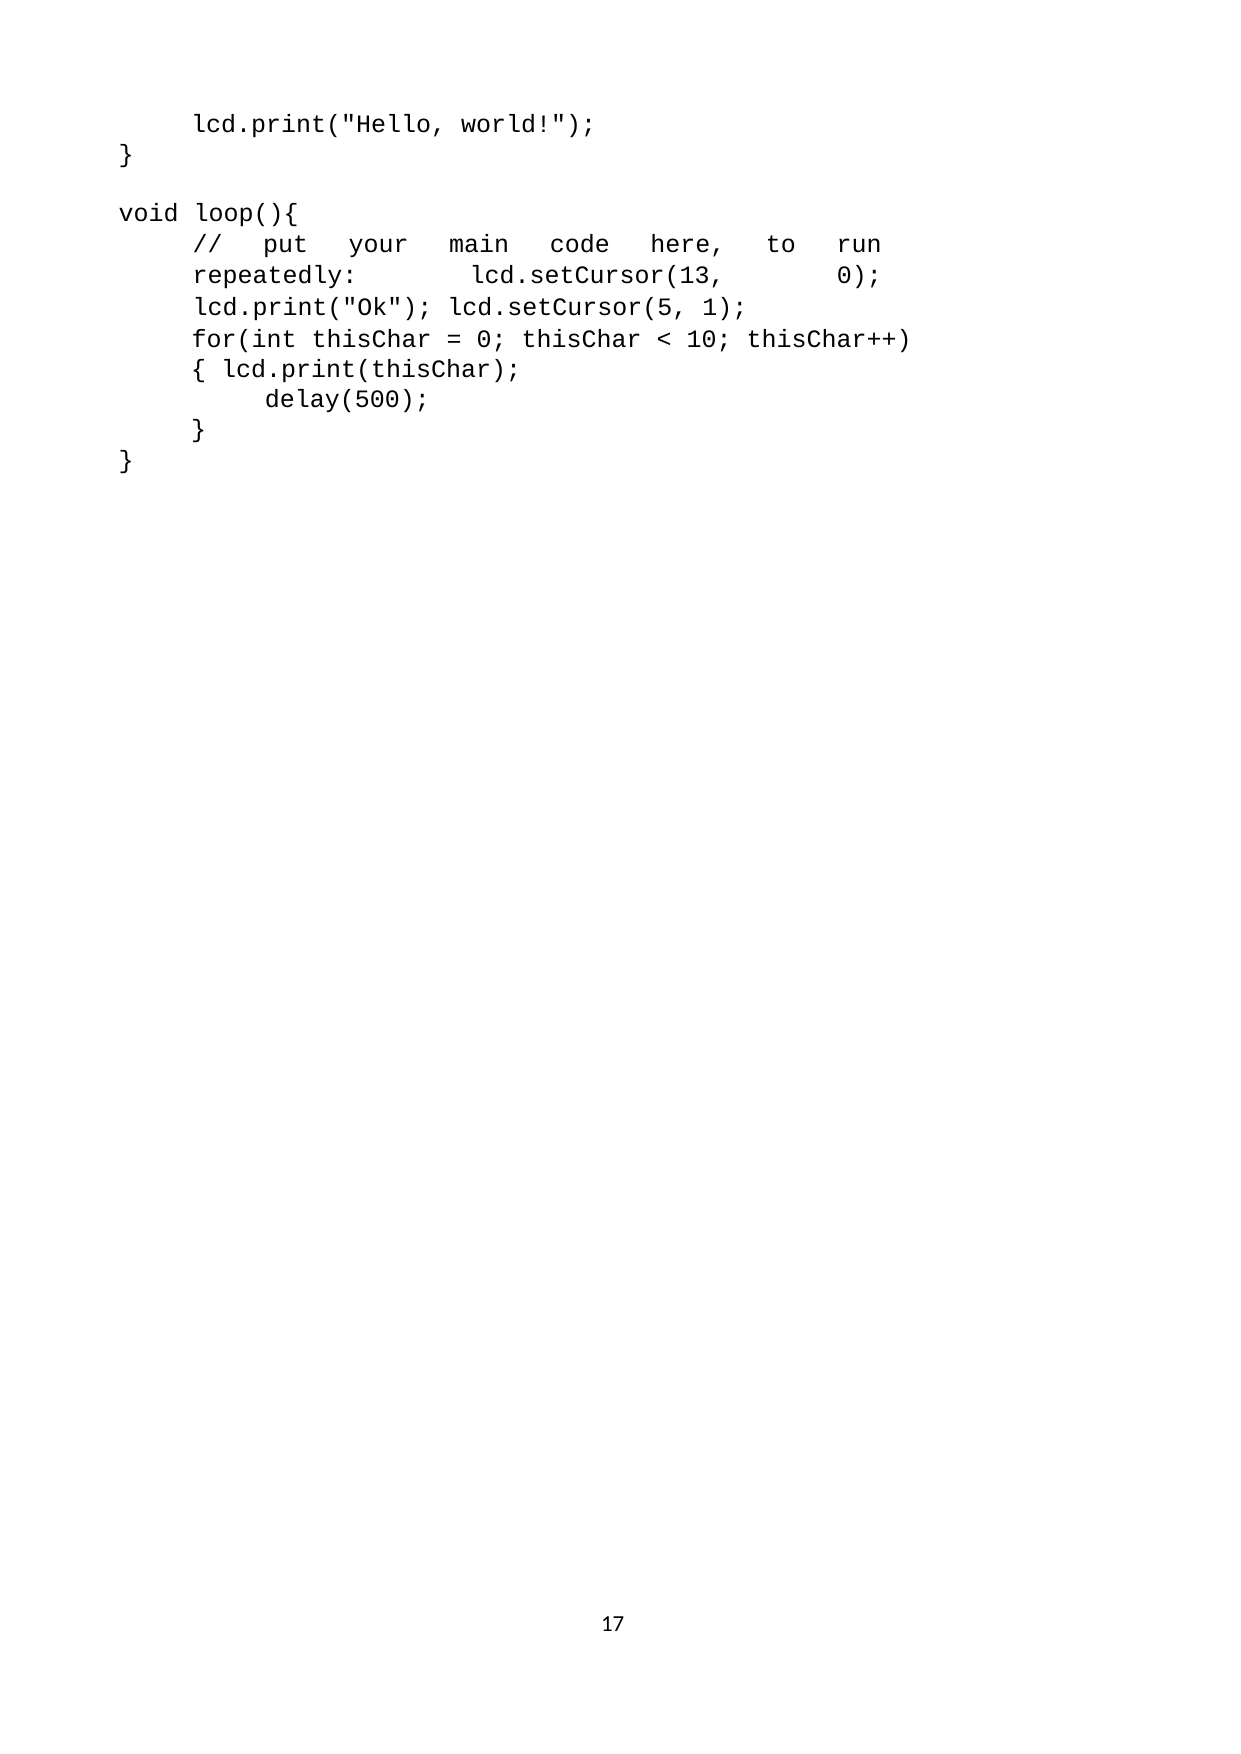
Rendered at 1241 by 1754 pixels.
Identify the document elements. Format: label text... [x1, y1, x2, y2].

text lcd.print("Hello, world!"); [191, 111, 1167, 139]
text { lcd.print(thisChar); delay(500); [191, 356, 566, 414]
text } [191, 417, 1167, 445]
text for(int thisChar = 0; thisChar < 10; thisChar++) [52, 327, 911, 355]
text void loop(){ [118, 201, 1167, 229]
text // put your main code here, to run repeatedly: lcd.setCursor(13, 0); lcd.print("Ok"); lcd.setCursor(5, 1); [192, 232, 882, 322]
text } [118, 448, 1167, 476]
text } [118, 142, 1167, 170]
